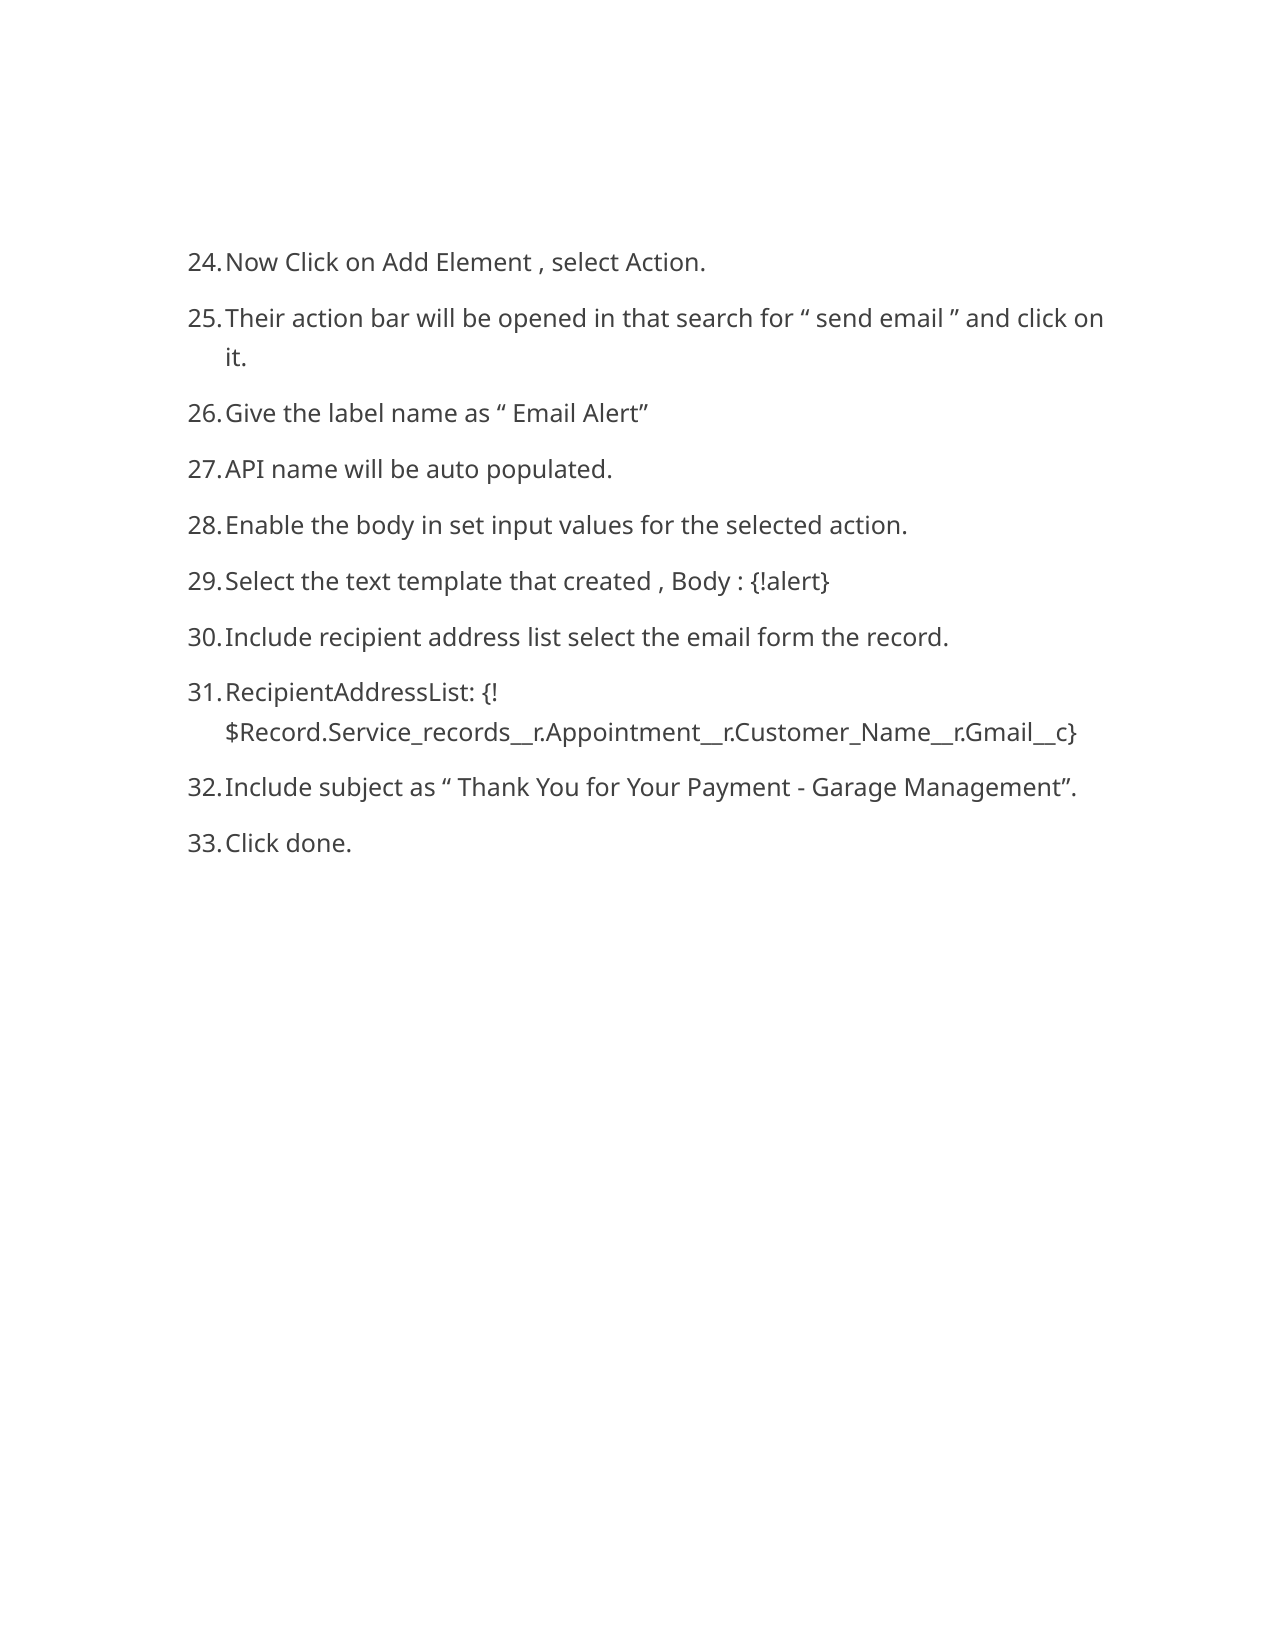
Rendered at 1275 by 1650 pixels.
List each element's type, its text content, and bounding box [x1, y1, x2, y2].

list Enable the body in set input values for the selected action. [187, 507, 1125, 542]
list RecipientAddressList: {!$Record.Service_records__r.Appointment__r.Customer_Name__r.Gmail__c} [187, 675, 1125, 748]
list Their action bar will be opened in that search for “ send email ” and click on it. [187, 301, 1125, 374]
list Include recipient address list select the email form the record. [187, 619, 1125, 653]
list Click done. [187, 826, 1125, 860]
list API name will be auto populated. [187, 452, 1125, 486]
list Select the text template that created , Body : {!alert} [187, 563, 1125, 597]
list Include subject as “ Thank You for Your Payment - Garage Management”. [187, 770, 1125, 804]
list Now Click on Add Element , select Action. [187, 245, 1125, 279]
list Give the label name as “ Email Alert” [187, 396, 1125, 430]
